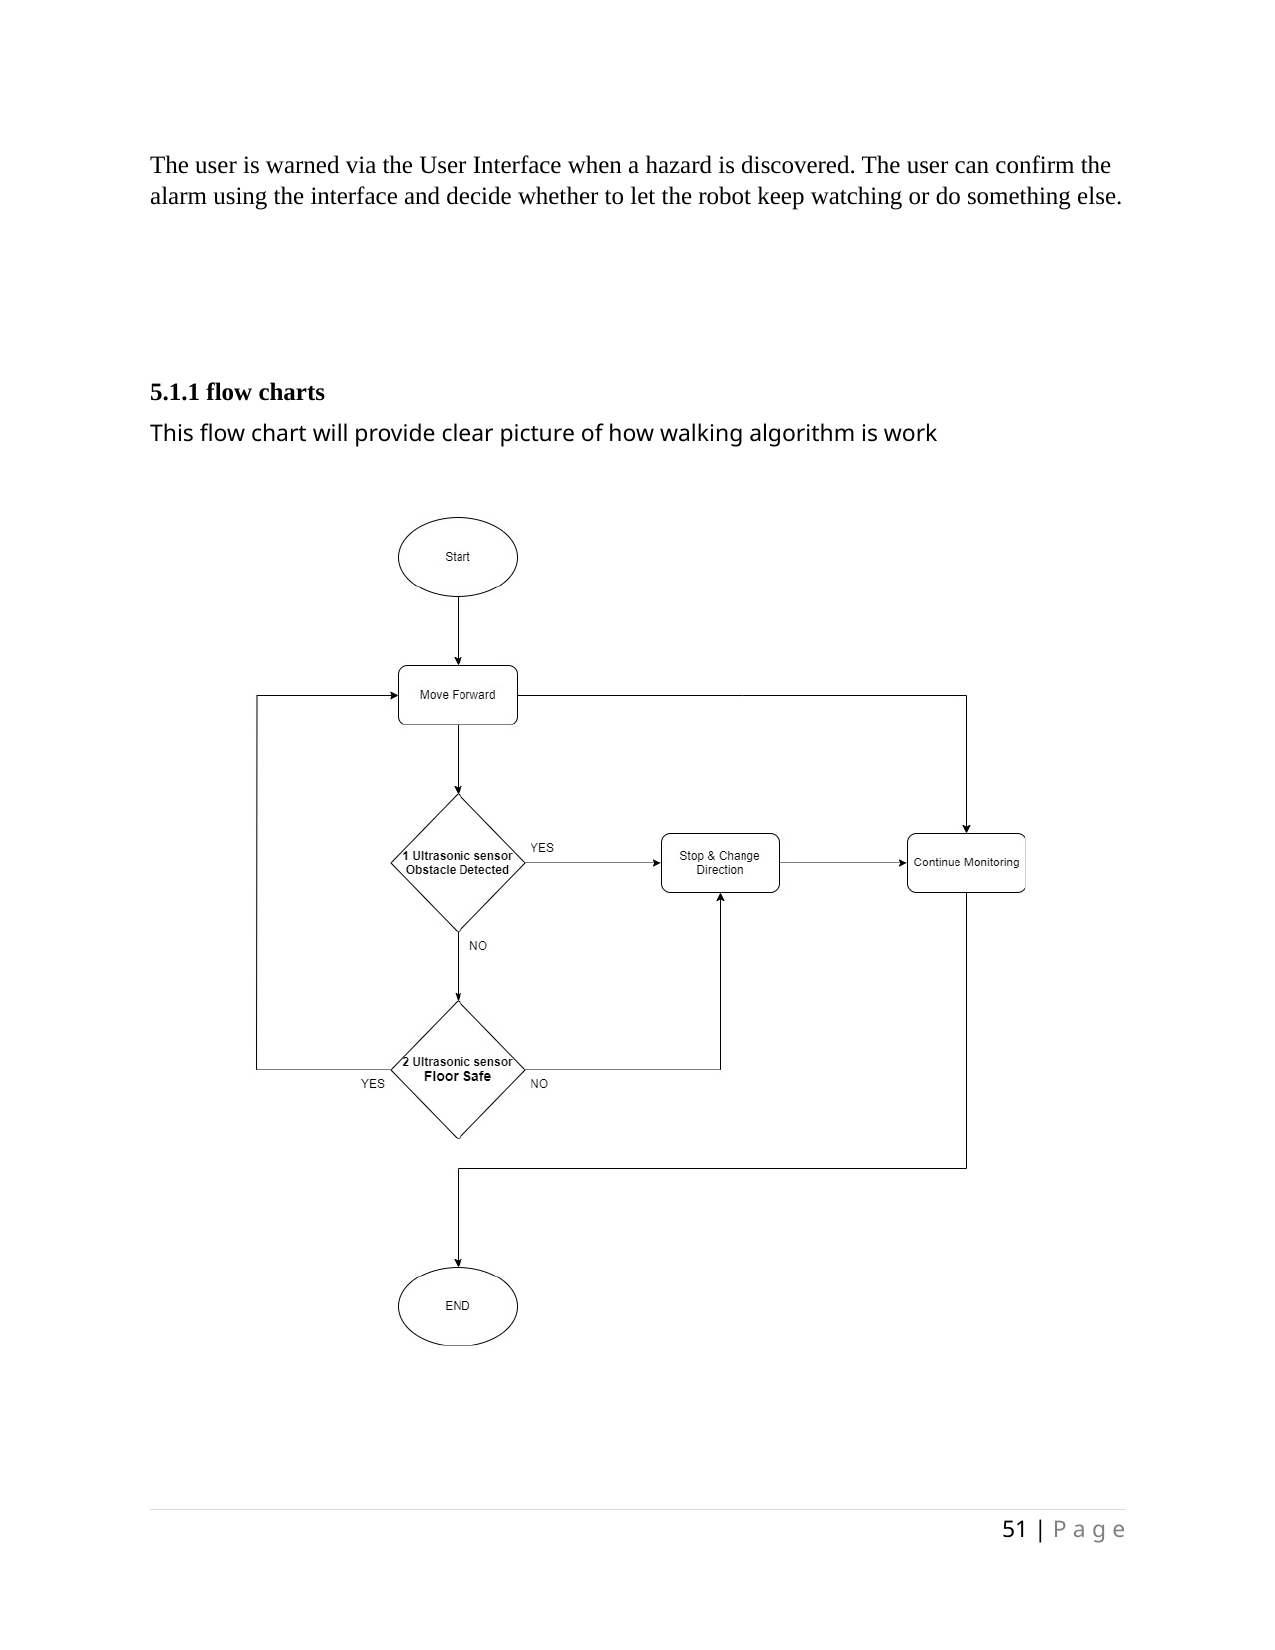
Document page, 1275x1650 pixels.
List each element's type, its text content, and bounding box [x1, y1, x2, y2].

picture [249, 517, 1026, 1346]
text This flow chart will provide clear picture of how walking algorithm is work [150, 417, 1125, 448]
text The user is warned via the User Interface when a hazard is discovered. The user can confirm the alarm using the interface and decide whether to let the robot keep watching or do something else. [150, 150, 1125, 210]
subtitle 5.1.1 flow charts [150, 377, 1125, 406]
